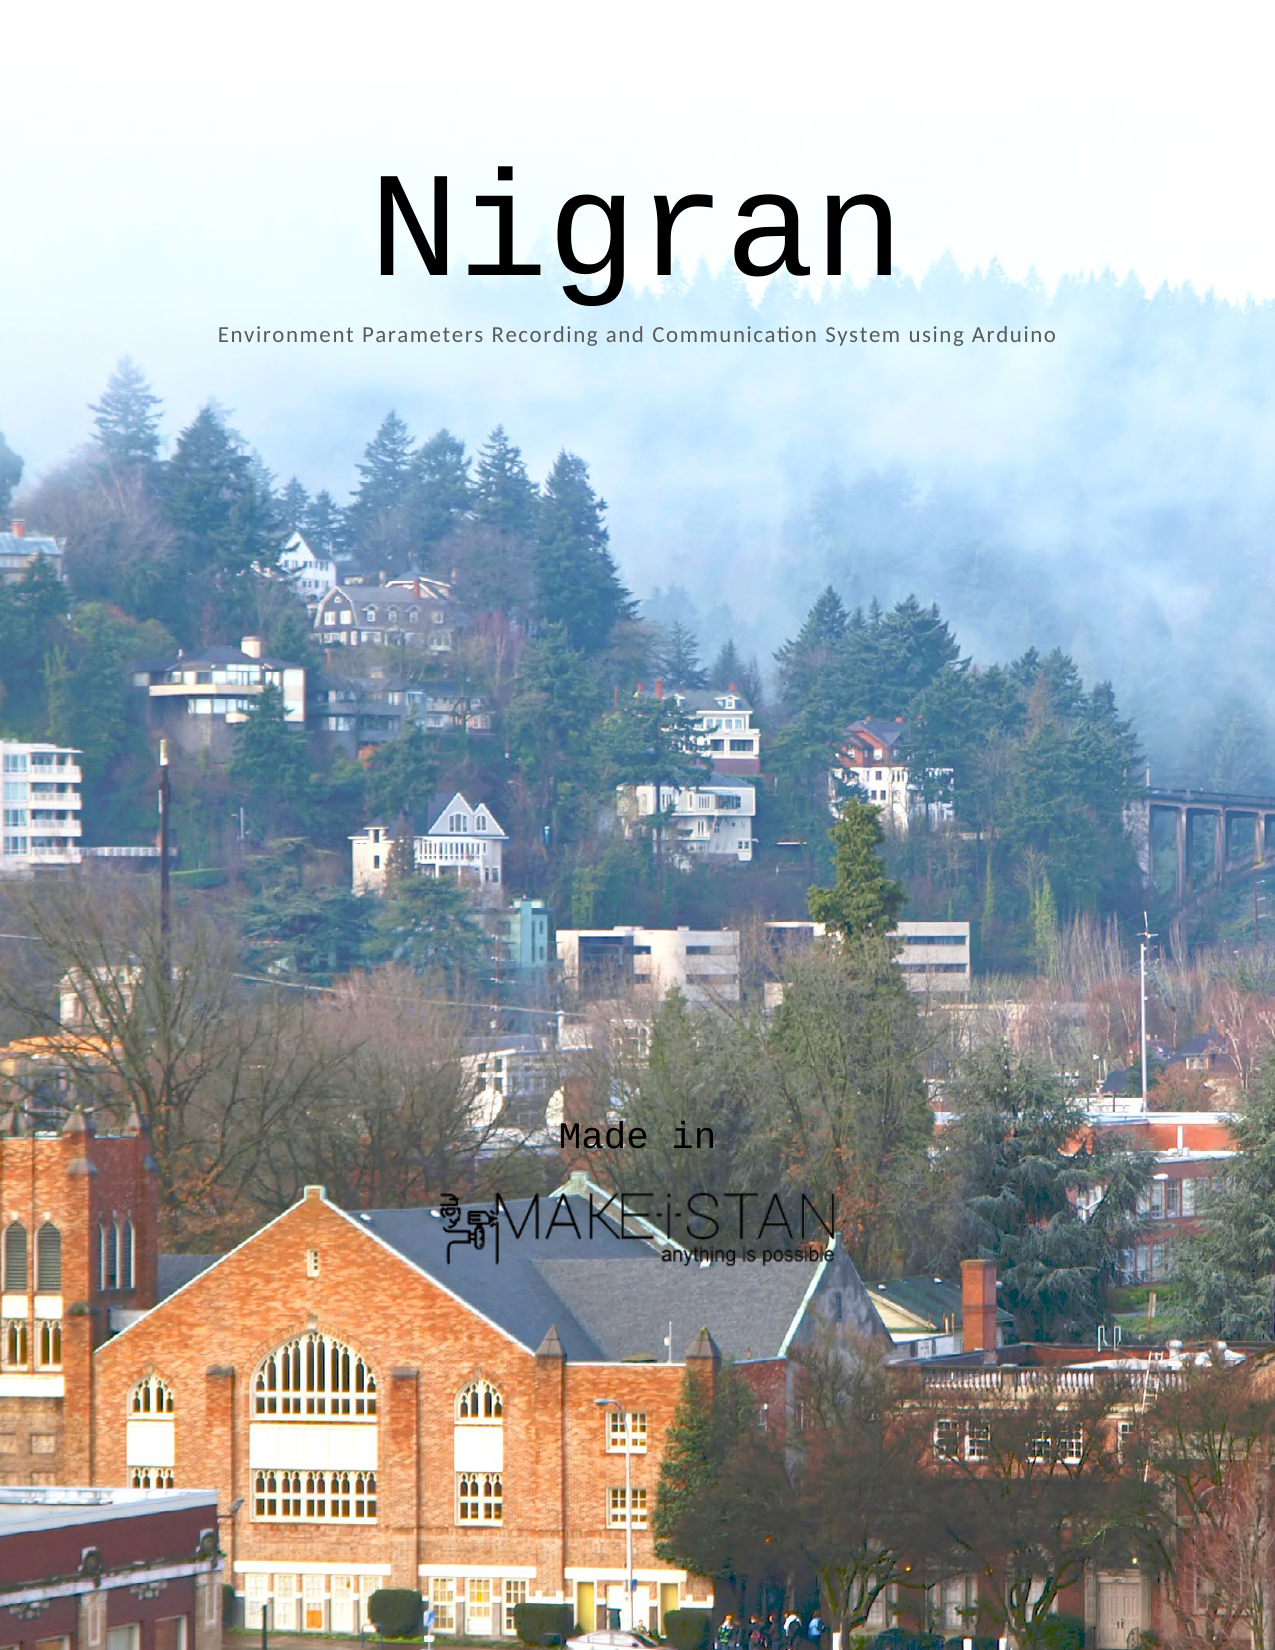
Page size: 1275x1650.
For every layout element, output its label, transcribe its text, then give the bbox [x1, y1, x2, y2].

title Nigran [150, 150, 1125, 320]
subtitle Environment Parameters Recording and Communication System using Arduino [150, 320, 1125, 348]
picture [0, 0, 1275, 1650]
text Made in [150, 1117, 1125, 1159]
